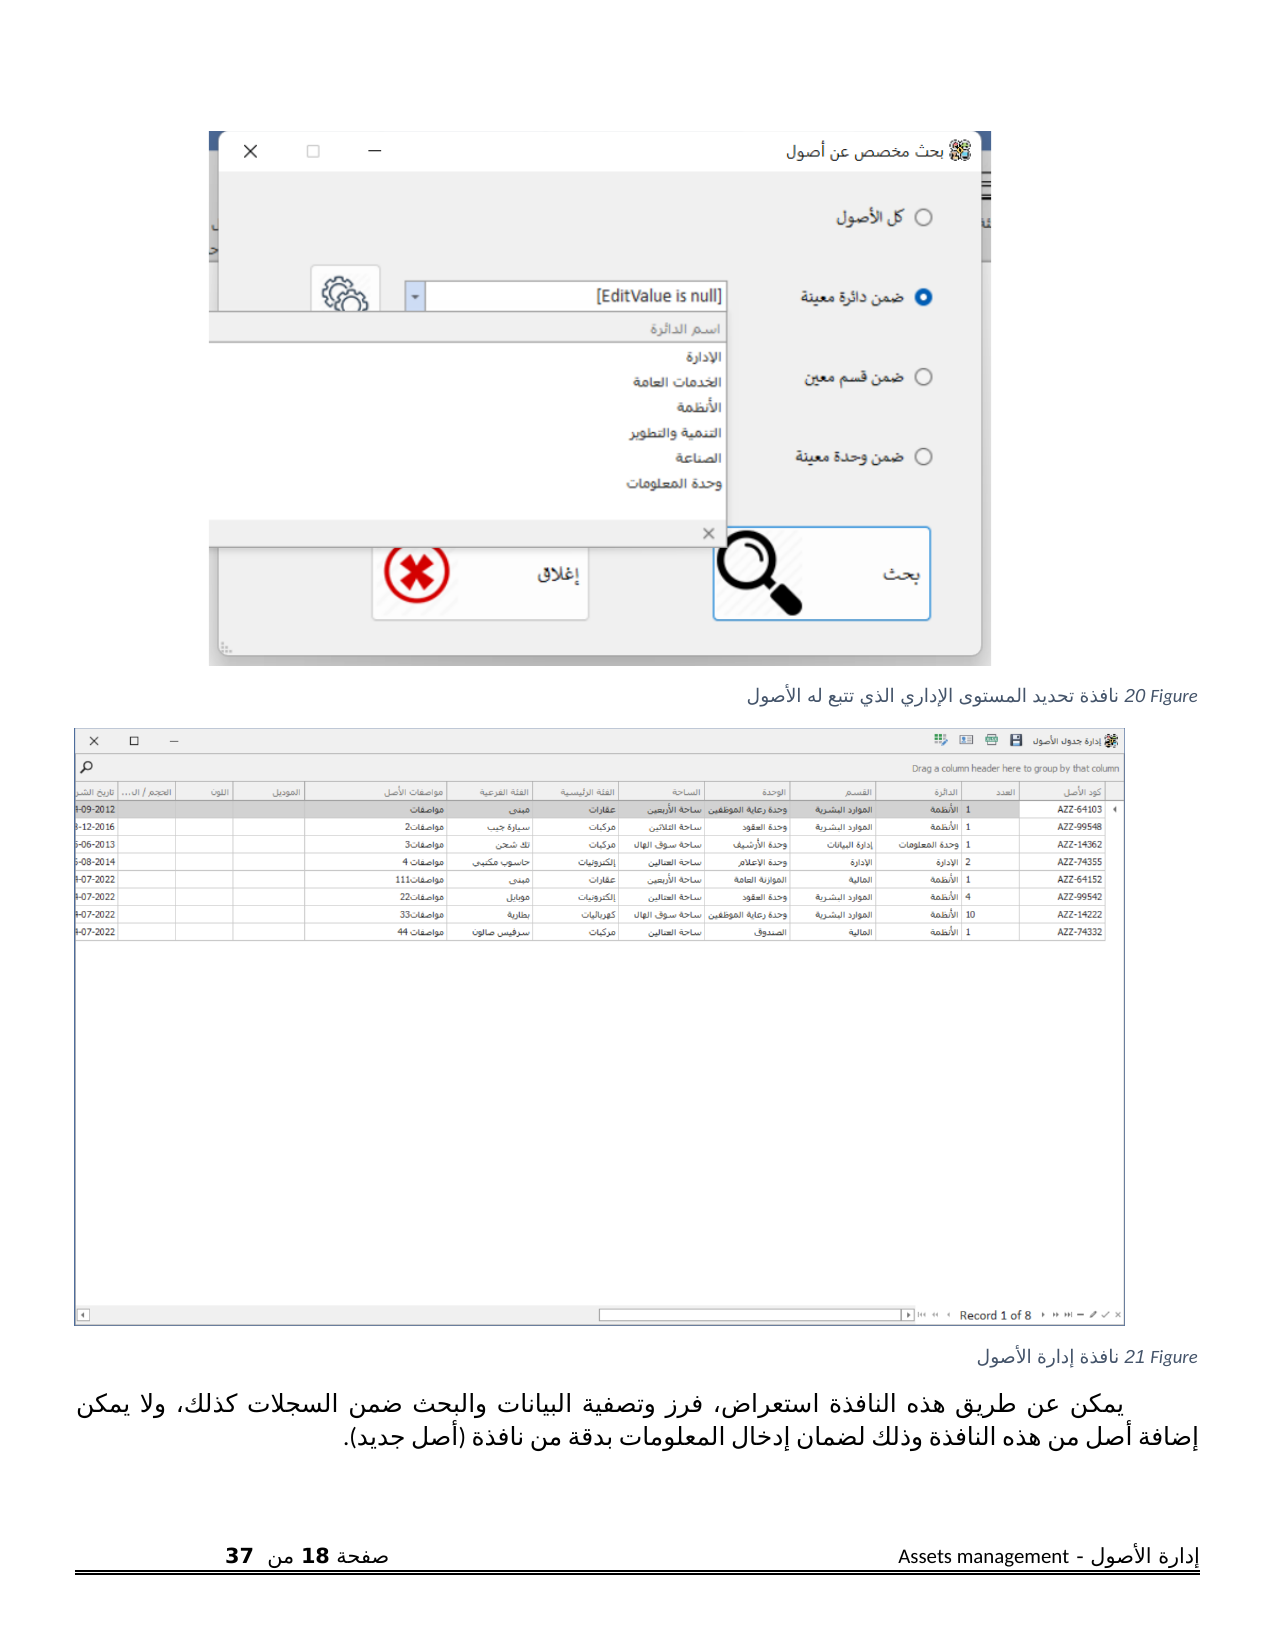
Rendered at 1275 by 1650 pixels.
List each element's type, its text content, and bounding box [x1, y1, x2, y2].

text Figure 21 نافذة إدارة الأصول [75, 1345, 1200, 1368]
picture [208, 131, 992, 666]
text يمكن عن طريق هذه النافذة استعراض، فرز وتصفية البيانات والبحث ضمن السجلات كذلك، ولا يمكن إضافة أصل من هذه النافذة وذلك لضمان إدخال المعلومات بدقة من نافذة (أصل جديد). [75, 1389, 1200, 1452]
picture [74, 728, 1125, 1326]
text Figure 20 نافذة تحديد المستوى الإداري الذي تتبع له الأصول [75, 684, 1200, 707]
